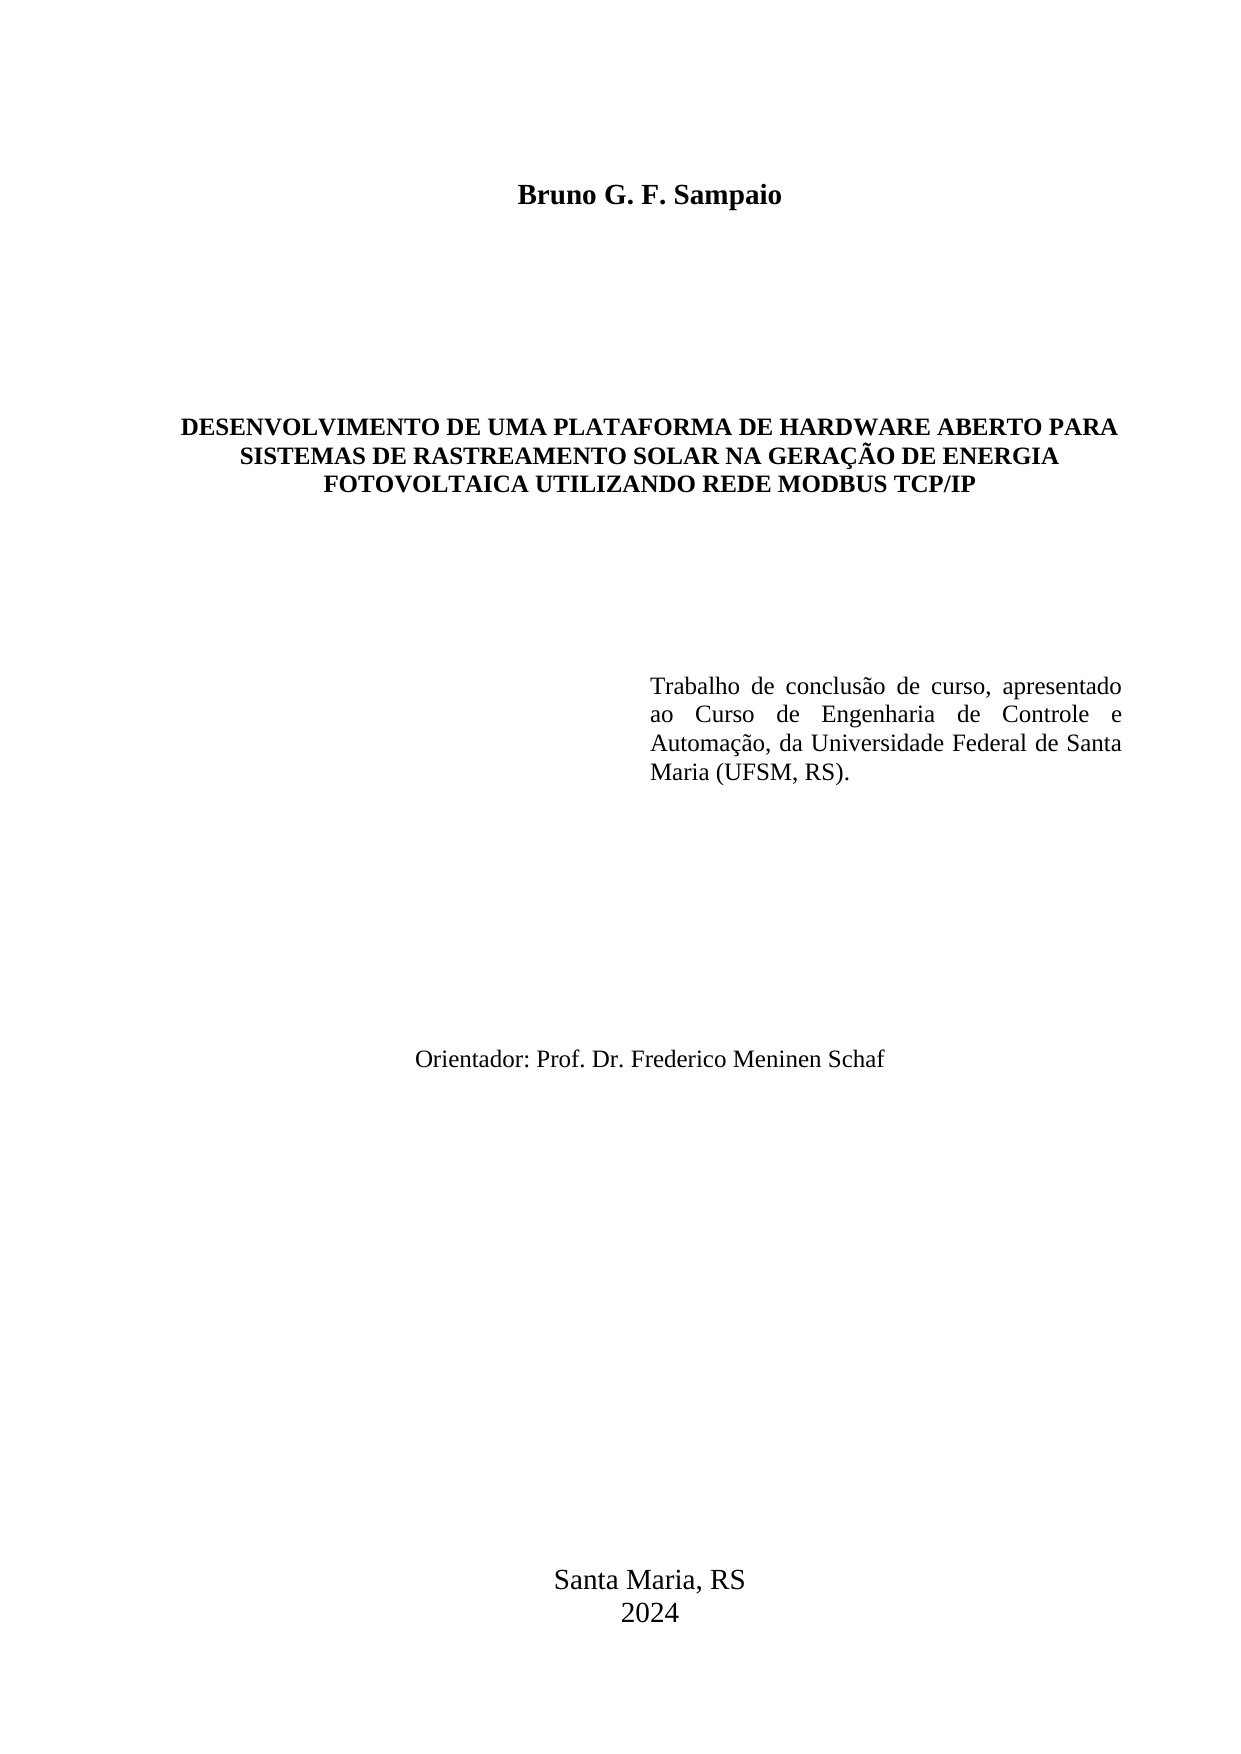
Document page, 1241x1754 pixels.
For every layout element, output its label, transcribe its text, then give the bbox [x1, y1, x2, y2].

text Santa Maria, RS [177, 1562, 1122, 1596]
text 2024 [177, 1596, 1122, 1629]
text Bruno G. F. Sampaio [177, 177, 1122, 211]
text DESENVOLVIMENTO DE UMA PLATAFORMA DE HARDWARE ABERTO PARA SISTEMAS DE RASTREAMENTO SOLAR NA GERAÇÃO DE ENERGIA FOTOVOLTAICA UTILIZANDO REDE MODBUS TCP/IP [177, 412, 1122, 498]
text Orientador: Prof. Dr. Frederico Meninen Schaf [177, 1044, 1122, 1073]
text Trabalho de conclusão de curso, apresentado ao Curso de Engenharia de Controle e Automação, da Universidade Federal de Santa Maria (UFSM, RS). [650, 671, 1122, 786]
